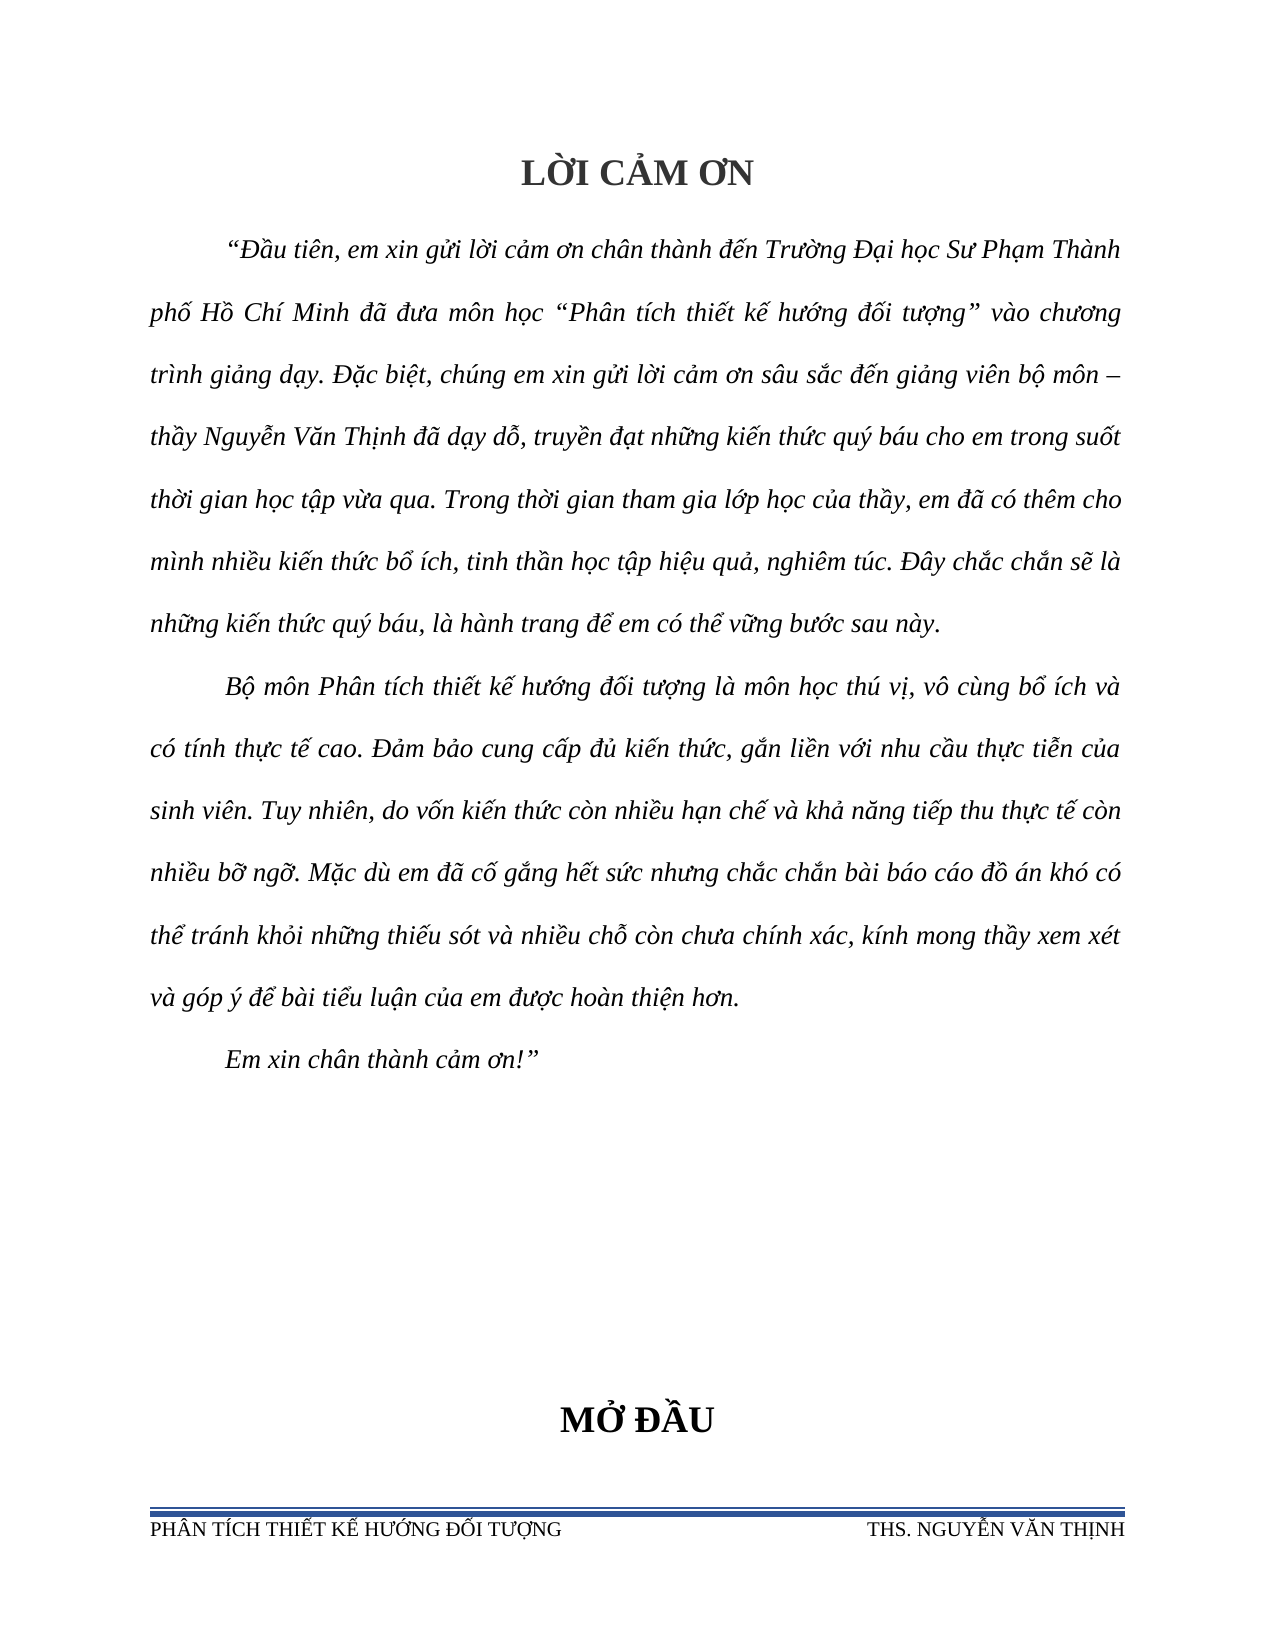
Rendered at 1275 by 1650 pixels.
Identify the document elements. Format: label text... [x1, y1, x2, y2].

text MỞ ĐẦU [150, 1398, 1125, 1441]
text Em xin chân thành cảm ơn!” [150, 1043, 1125, 1074]
text Bộ môn Phân tích thiết kế hướng đối tượng là môn học thú vị, vô cùng bổ ích và có tính thực tế cao. Đảm bảo cung cấp đủ kiến thức, gắn liền với nhu cầu thực tiễn của sinh viên. Tuy nhiên, do vốn kiến thức còn nhiều hạn chế và khả năng tiếp thu thực tế còn nhiều bỡ ngỡ. Mặc dù em đã cố gắng hết sức nhưng chắc chắn bài báo cáo đồ án khó có thể tránh khỏi những thiếu sót và nhiều chỗ còn chưa chính xác, kính mong thầy xem xét và góp ý để bài tiểu luận của em được hoàn thiện hơn. [150, 669, 1125, 1012]
text LỜI CẢM ƠN [150, 150, 1125, 193]
text “Đầu tiên, em xin gửi lời cảm ơn chân thành đến Trường Đại học Sư Phạm Thành phố Hồ Chí Minh đã đưa môn học “Phân tích thiết kế hướng đối tượng” vào chương trình giảng dạy. Đặc biệt, chúng em xin gửi lời cảm ơn sâu sắc đến giảng viên bộ môn – thầy Nguyễn Văn Thịnh đã dạy dỗ, truyền đạt những kiến thức quý báu cho em trong suốt thời gian học tập vừa qua. Trong thời gian tham gia lớp học của thầy, em đã có thêm cho mình nhiều kiến thức bổ ích, tinh thần học tập hiệu quả, nghiêm túc. Đây chắc chắn sẽ là những kiến thức quý báu, là hành trang để em có thể vững bước sau này. [150, 233, 1125, 638]
